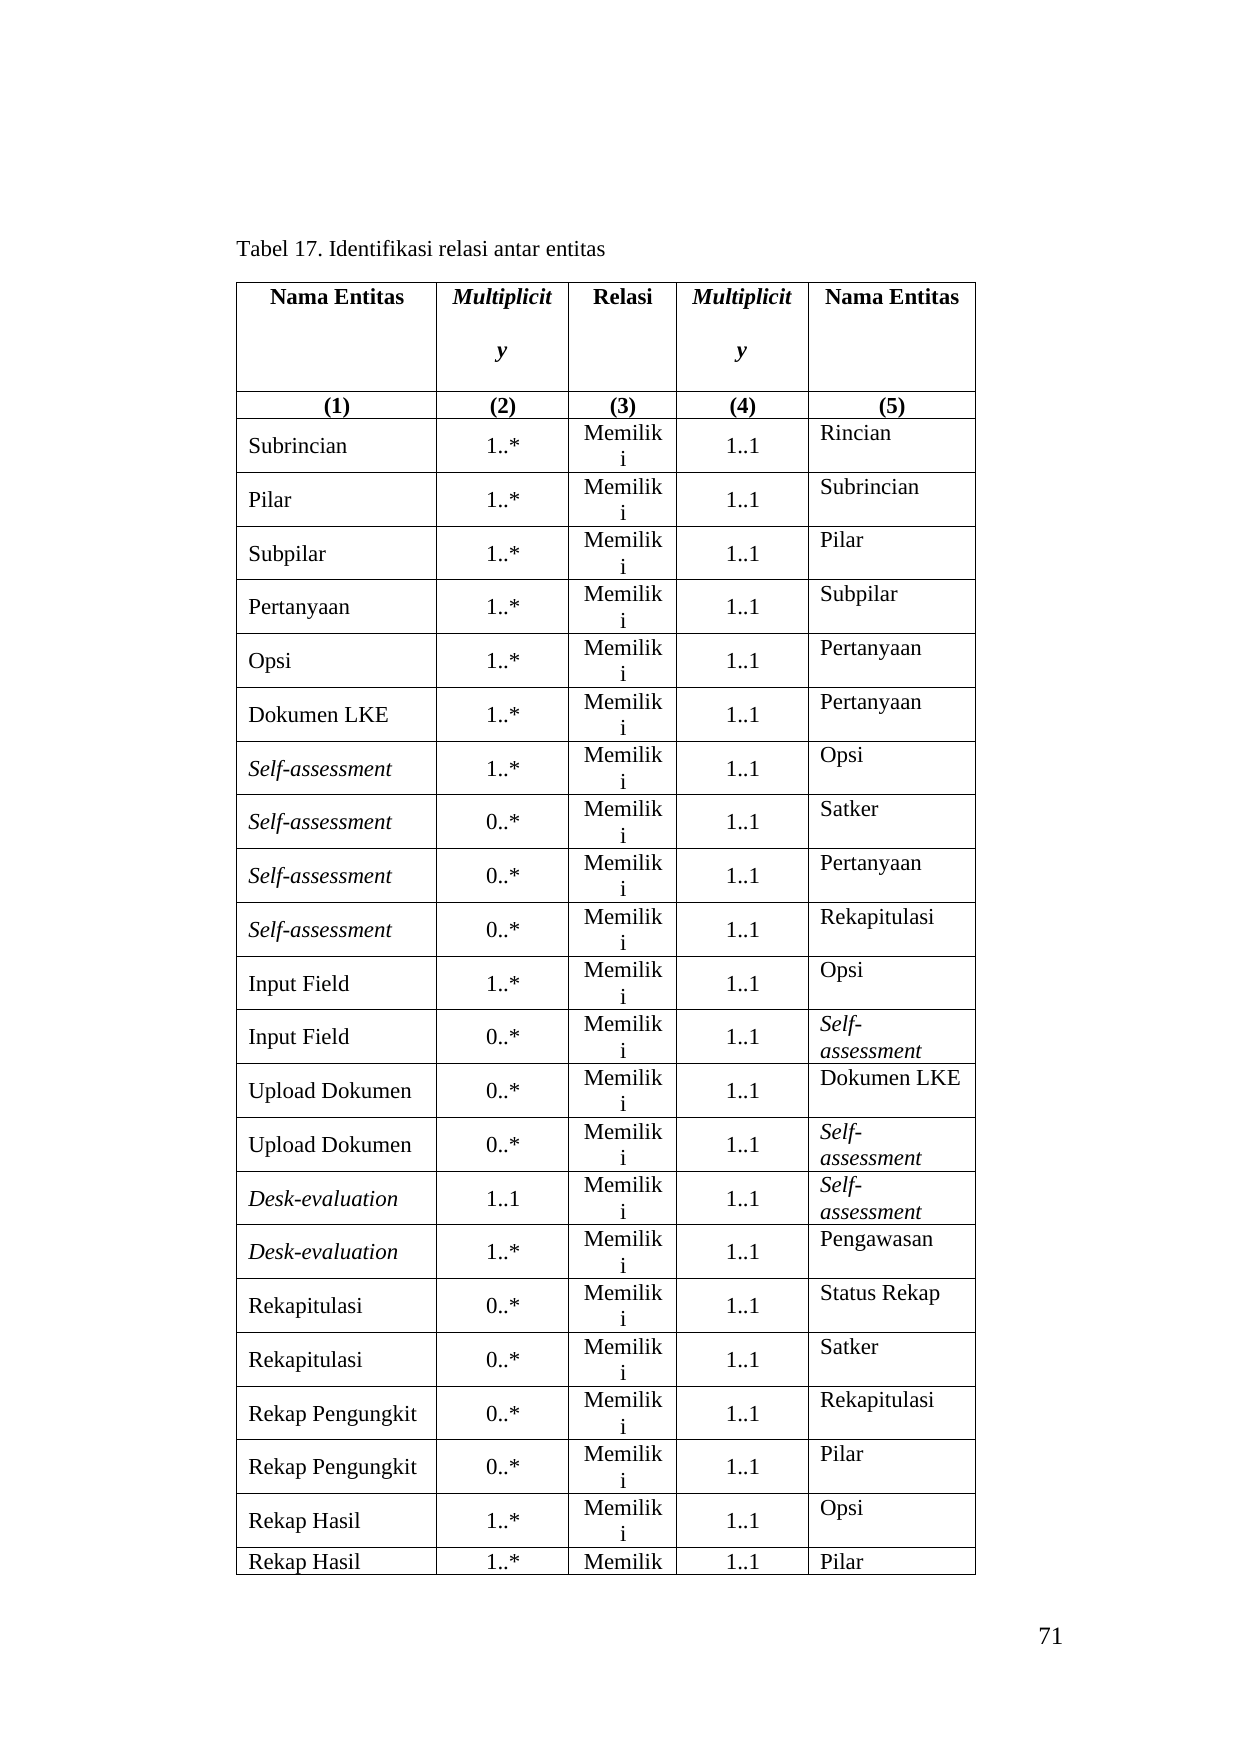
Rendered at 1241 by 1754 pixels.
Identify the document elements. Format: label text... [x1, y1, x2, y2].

table_cell 1..1 [437, 1172, 568, 1224]
table_cell Memiliki [569, 957, 676, 1009]
table_cell 1..* [437, 580, 568, 633]
table_cell 1..* [437, 688, 568, 741]
table_cell Memiliki [569, 1494, 676, 1547]
table_header Multiplicity [437, 283, 568, 391]
table_cell 1..1 [677, 580, 808, 633]
table_cell Pertanyaan [809, 849, 975, 902]
table_cell Dokumen LKE [237, 688, 436, 741]
table_cell 1..1 [677, 795, 808, 848]
table_cell Pilar [809, 1548, 975, 1574]
table_cell (2) [437, 392, 568, 418]
table_cell Memiliki [569, 527, 676, 579]
table_cell Subpilar [237, 527, 436, 579]
table_cell Opsi [809, 957, 975, 1009]
table_cell Input Field [237, 1010, 436, 1063]
table_cell Rekapitulasi [809, 1387, 975, 1439]
table_cell Subpilar [809, 580, 975, 633]
table_cell 1..* [437, 1494, 568, 1547]
table_cell Self-assessment [809, 1172, 975, 1224]
table_cell Status Rekap [809, 1279, 975, 1332]
table_cell Memiliki [569, 634, 676, 687]
table_cell 1..1 [677, 1440, 808, 1493]
table_cell Self-assessment [237, 849, 436, 902]
table_cell Memiliki [569, 903, 676, 956]
table_cell Self-assessment [809, 1010, 975, 1063]
table_cell Memiliki [569, 742, 676, 794]
table_cell Pilar [237, 473, 436, 526]
table_cell 1..1 [677, 1387, 808, 1439]
table_cell Memiliki [569, 795, 676, 848]
table_cell 1..1 [677, 1064, 808, 1117]
table_cell 0..* [437, 903, 568, 956]
table_cell 0..* [437, 1118, 568, 1171]
table_cell 1..1 [677, 527, 808, 579]
table_cell Pertanyaan [809, 688, 975, 741]
table_cell 1..1 [677, 1225, 808, 1278]
table_cell Memiliki [569, 1225, 676, 1278]
table_cell Memiliki [569, 1118, 676, 1171]
table_cell 0..* [437, 1387, 568, 1439]
table_cell Memiliki [569, 1387, 676, 1439]
table_cell Opsi [809, 1494, 975, 1547]
table_cell 1..1 [677, 688, 808, 741]
table_cell Self-assessment [237, 903, 436, 956]
table_cell Upload Dokumen [237, 1118, 436, 1171]
table_cell 1..* [437, 957, 568, 1009]
table_cell Rekap Hasil [237, 1494, 436, 1547]
table_cell (4) [677, 392, 808, 418]
table_cell 0..* [437, 1064, 568, 1117]
table_cell 1..1 [677, 1494, 808, 1547]
table_cell Pengawasan [809, 1225, 975, 1278]
table_cell Pertanyaan [237, 580, 436, 633]
table_cell 0..* [437, 1279, 568, 1332]
text Tabel 17. Identifikasi relasi antar entitas [236, 235, 1063, 261]
table_cell Pilar [809, 1440, 975, 1493]
table_header Nama Entitas [237, 283, 436, 391]
table_cell 1..* [437, 419, 568, 472]
table_cell Self-assessment [809, 1118, 975, 1171]
table_cell Opsi [809, 742, 975, 794]
table_cell Rekapitulasi [809, 903, 975, 956]
table_cell 1..1 [677, 1118, 808, 1171]
table_cell 1..1 [677, 634, 808, 687]
table_cell Opsi [237, 634, 436, 687]
table_cell 1..1 [677, 957, 808, 1009]
table_cell Memiliki [569, 1440, 676, 1493]
table_cell Memiliki [569, 419, 676, 472]
table_cell 1..* [437, 473, 568, 526]
table_cell Rekap Pengungkit [237, 1440, 436, 1493]
table_cell Rekapitulasi [237, 1333, 436, 1386]
table_cell 1..1 [677, 1548, 808, 1574]
table_header Nama Entitas [809, 283, 975, 391]
table_cell Subrincian [809, 473, 975, 526]
table_cell 0..* [437, 1440, 568, 1493]
table_cell (5) [809, 392, 975, 418]
table_cell Memiliki [569, 849, 676, 902]
table_cell Pilar [809, 527, 975, 579]
table_cell Rekap Pengungkit [237, 1387, 436, 1439]
table_cell 1..1 [677, 473, 808, 526]
table_cell 1..* [437, 1225, 568, 1278]
table_cell 1..1 [677, 1172, 808, 1224]
table_cell Rekapitulasi [237, 1279, 436, 1332]
table_header Multiplicity [677, 283, 808, 391]
table_cell Memiliki [569, 1010, 676, 1063]
table_cell 1..* [437, 742, 568, 794]
table_cell 0..* [437, 849, 568, 902]
table_cell Desk-evaluation [237, 1172, 436, 1224]
table_cell 1..1 [677, 849, 808, 902]
table_cell Memiliki [569, 1279, 676, 1332]
table_cell Self-assessment [237, 742, 436, 794]
table_cell 1..1 [677, 903, 808, 956]
table_cell Memiliki [569, 473, 676, 526]
table_cell 1..* [437, 634, 568, 687]
table_cell Pertanyaan [809, 634, 975, 687]
table_cell Subrincian [237, 419, 436, 472]
table_cell Satker [809, 1333, 975, 1386]
table_cell Memiliki [569, 688, 676, 741]
table_header Relasi [569, 283, 676, 391]
table_cell Rincian [809, 419, 975, 472]
table_cell Input Field [237, 957, 436, 1009]
table_cell 1..* [437, 1548, 568, 1574]
table_cell Memiliki [569, 1333, 676, 1386]
table_cell Self-assessment [237, 795, 436, 848]
table_cell 1..1 [677, 419, 808, 472]
table_cell 0..* [437, 1010, 568, 1063]
table_cell Satker [809, 795, 975, 848]
table_cell 1..* [437, 527, 568, 579]
table_cell Rekap Hasil [237, 1548, 436, 1574]
table_cell Dokumen LKE [809, 1064, 975, 1117]
table_cell 1..1 [677, 1333, 808, 1386]
table_cell Desk-evaluation [237, 1225, 436, 1278]
table_cell 1..1 [677, 742, 808, 794]
table_cell 0..* [437, 795, 568, 848]
table_cell 1..1 [677, 1010, 808, 1063]
table_cell (1) [237, 392, 436, 418]
table_cell Memiliki [569, 1064, 676, 1117]
table_cell Memiliki [569, 1172, 676, 1224]
table_cell 1..1 [677, 1279, 808, 1332]
table_cell (3) [569, 392, 676, 418]
table_cell Memiliki [569, 1548, 676, 1574]
table_cell Upload Dokumen [237, 1064, 436, 1117]
table_cell Memiliki [569, 580, 676, 633]
table_cell 0..* [437, 1333, 568, 1386]
